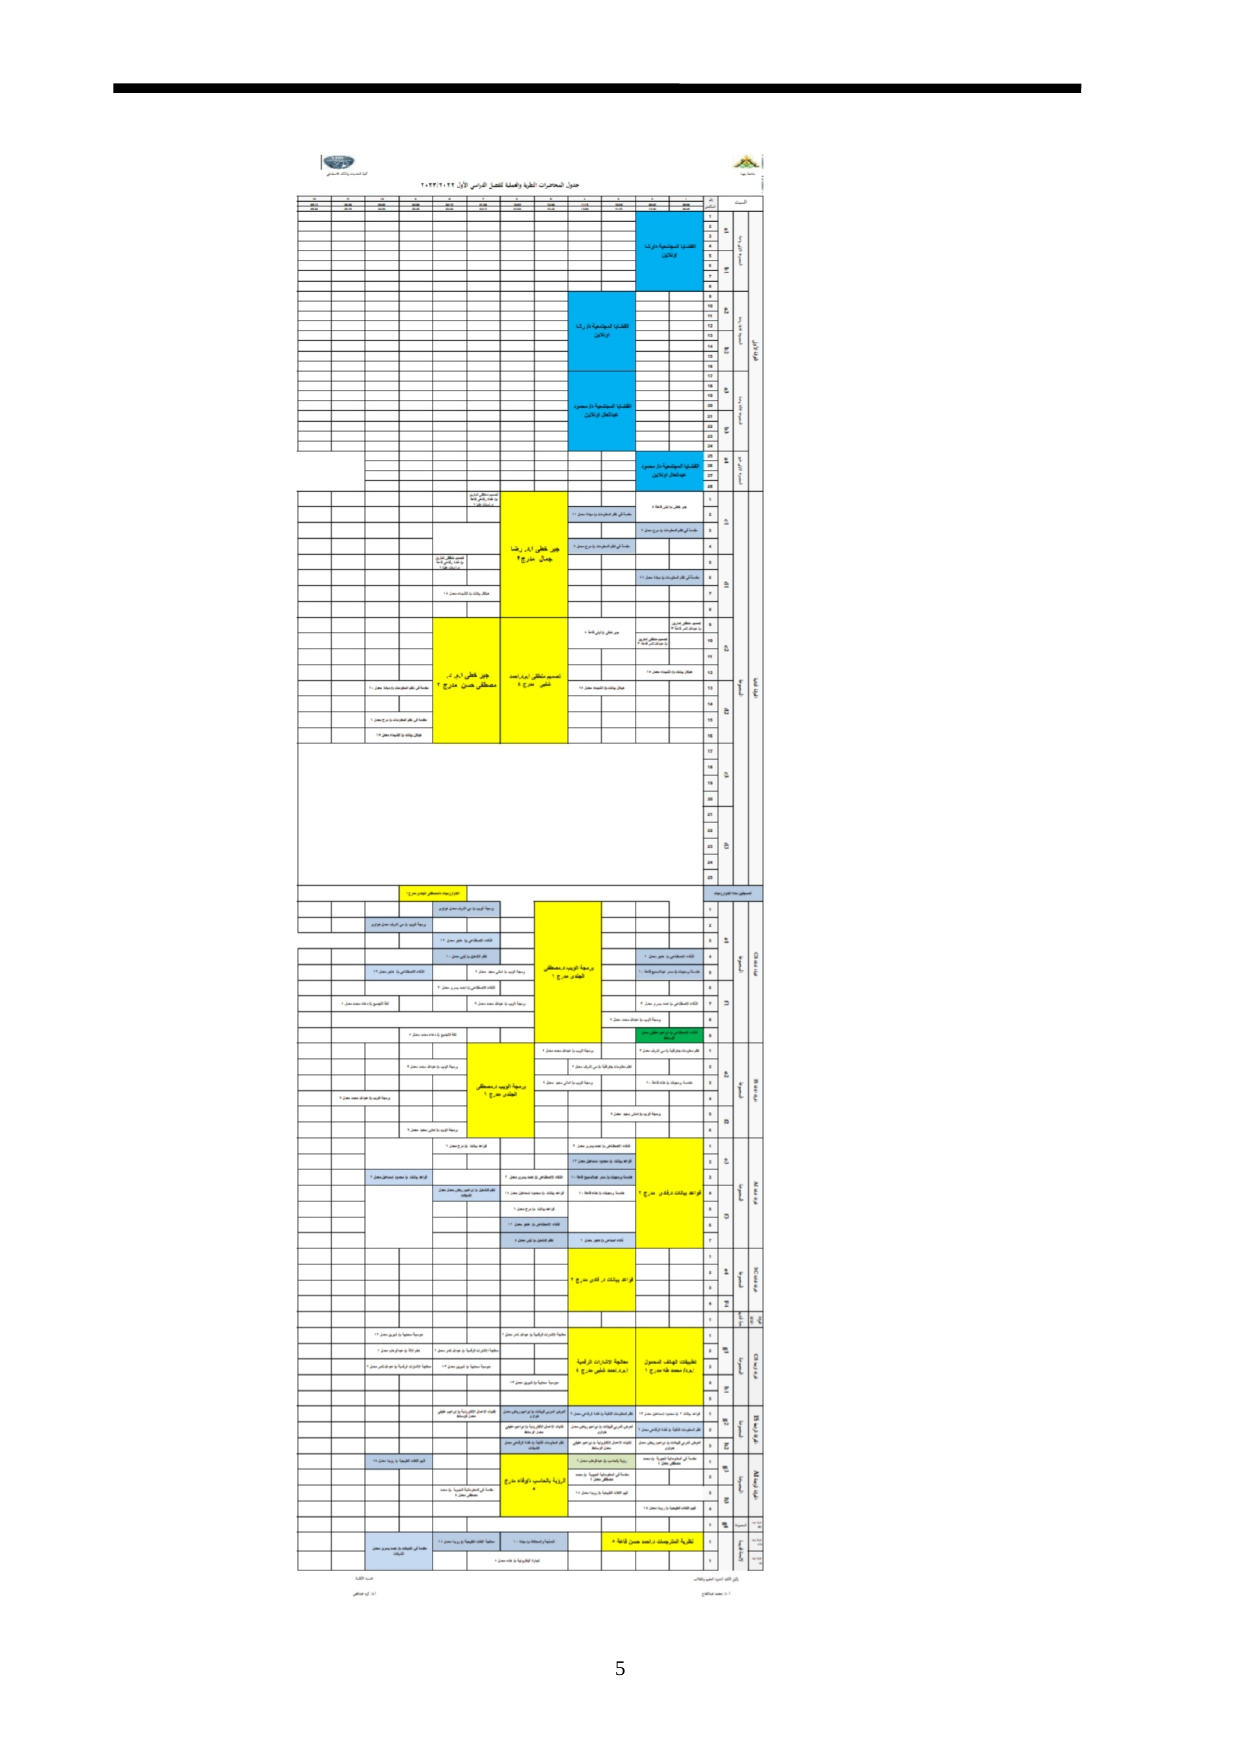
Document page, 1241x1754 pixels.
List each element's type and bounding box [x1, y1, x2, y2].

picture [225, 150, 811, 1604]
